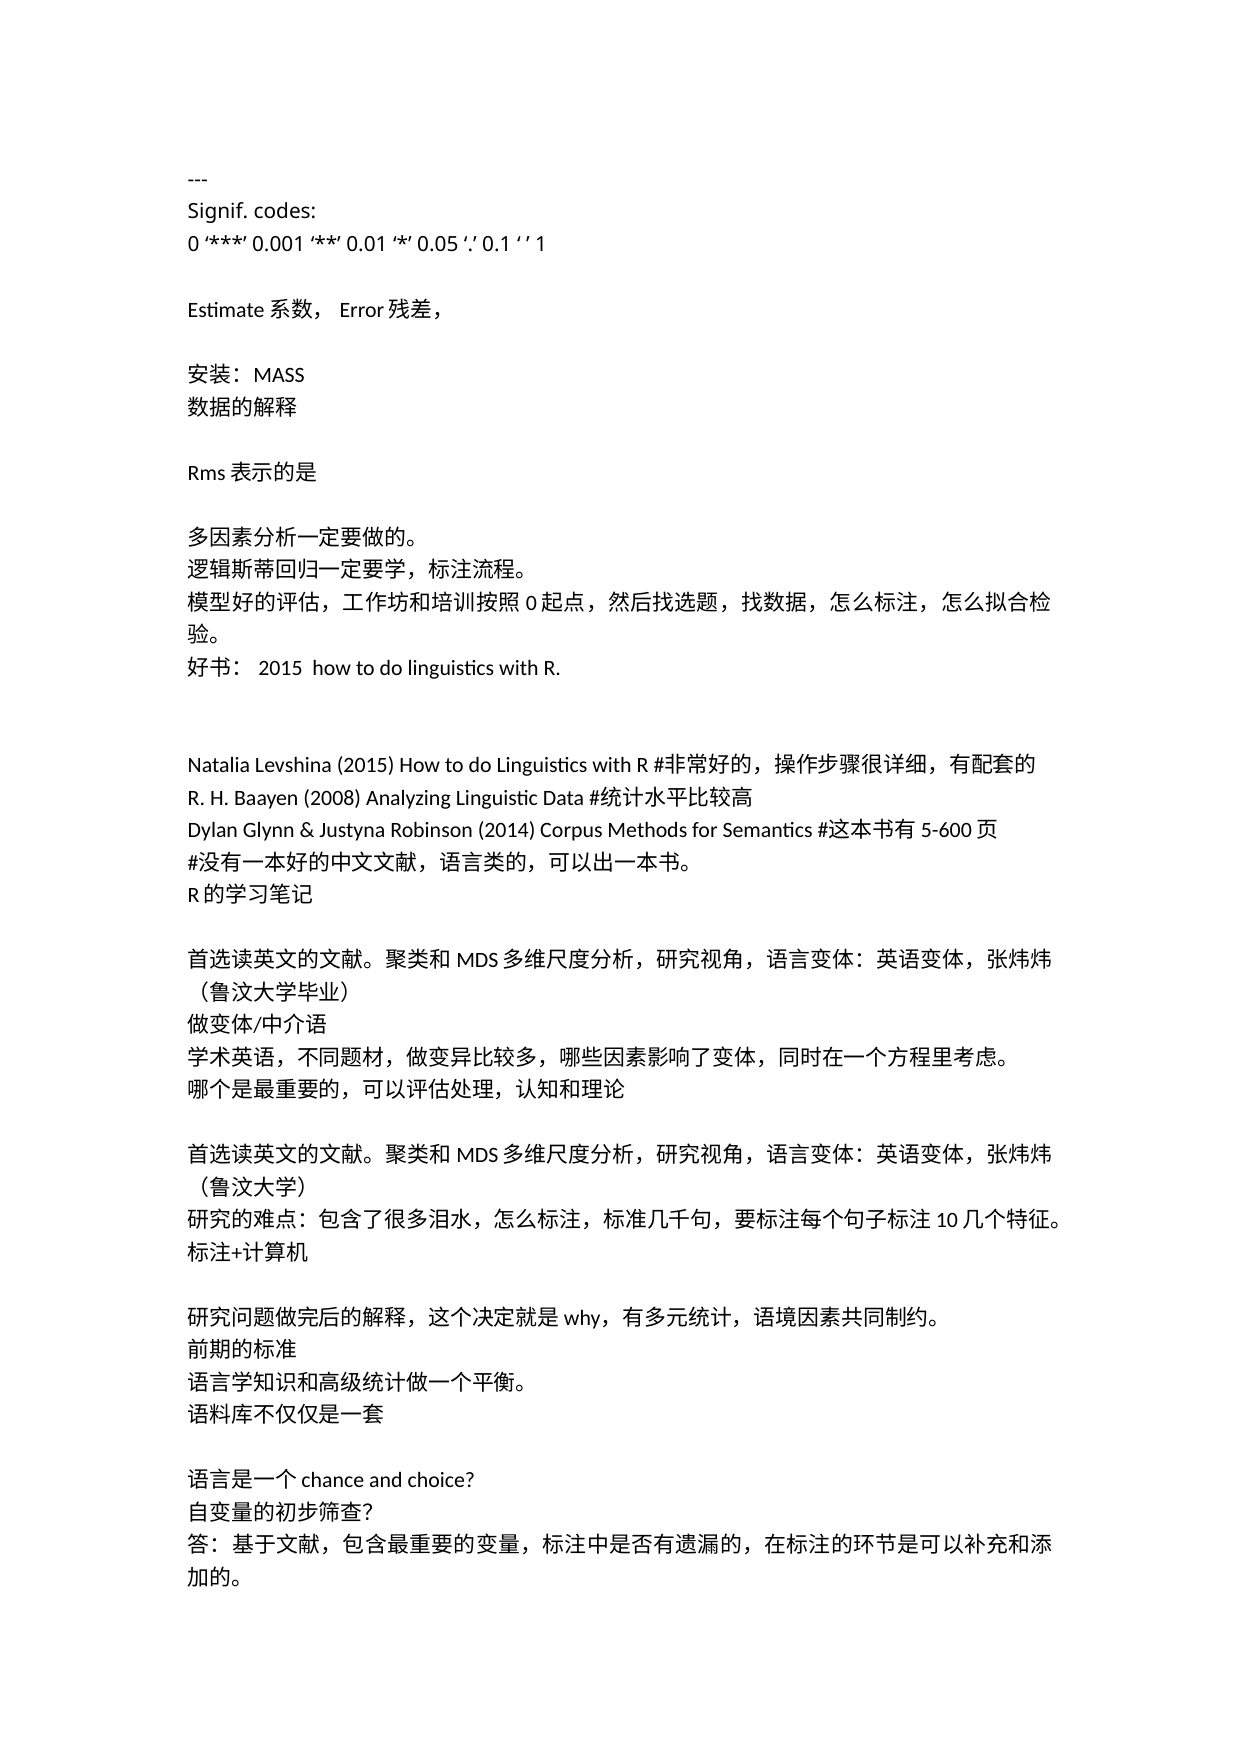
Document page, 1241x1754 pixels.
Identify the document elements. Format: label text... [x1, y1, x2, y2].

text R的学习笔记 [187, 877, 1053, 909]
text 数据的解释 [187, 389, 1053, 422]
text 好书： 2015 how to do linguistics with R. [187, 649, 1053, 682]
text 前期的标准 [187, 1332, 1053, 1364]
text 研究的难点：包含了很多泪水，怎么标注，标准几千句，要标注每个句子标注10几个特征。 [187, 1202, 1053, 1234]
text 模型好的评估，工作坊和培训按照0起点，然后找选题，找数据，怎么标注，怎么拟合检验。 [187, 584, 1053, 649]
text Natalia Levshina (2015) How to do Linguistics with R #非常好的，操作步骤很详细，有配套的 [187, 747, 1053, 779]
text 安装：MASS [187, 357, 1053, 389]
text 首选读英文的文献。聚类和MDS多维尺度分析，研究视角，语言变体：英语变体，张炜炜（鲁汶大学） [187, 1137, 1053, 1202]
text 学术英语，不同题材，做变异比较多，哪些因素影响了变体，同时在一个方程里考虑。 [187, 1039, 1053, 1072]
text 哪个是最重要的，可以评估处理，认知和理论 [187, 1072, 1053, 1104]
text 自变量的初步筛查？ [187, 1494, 1053, 1527]
text 答：基于文献，包含最重要的变量，标注中是否有遗漏的，在标注的环节是可以补充和添加的。 [187, 1527, 1053, 1592]
text --- [187, 162, 1053, 194]
text #没有一本好的中文文献，语言类的，可以出一本书。 [187, 844, 1053, 877]
text 语料库不仅仅是一套 [187, 1397, 1053, 1429]
text 研究问题做完后的解释，这个决定就是why，有多元统计，语境因素共同制约。 [187, 1299, 1053, 1332]
text 多因素分析一定要做的。 [187, 519, 1053, 552]
text Signif. codes: [187, 194, 1053, 227]
text 语言是一个chance and choice? [187, 1462, 1053, 1494]
text 逻辑斯蒂回归一定要学，标注流程。 [187, 552, 1053, 584]
text Rms表示的是 [187, 454, 1053, 487]
text 做变体/中介语 [187, 1007, 1053, 1039]
text 标注+计算机 [187, 1234, 1053, 1267]
text Dylan Glynn & Justyna Robinson (2014) Corpus Methods for Semantics #这本书有5-600页 [187, 812, 1053, 844]
text 0 ‘***’ 0.001 ‘**’ 0.01 ‘*’ 0.05 ‘.’ 0.1 ‘ ’ 1 [187, 227, 1053, 259]
text R. H. Baayen (2008) Analyzing Linguistic Data #统计水平比较高 [187, 779, 1053, 812]
text 语言学知识和高级统计做一个平衡。 [187, 1364, 1053, 1397]
text 首选读英文的文献。聚类和MDS多维尺度分析，研究视角，语言变体：英语变体，张炜炜（鲁汶大学毕业） [187, 942, 1053, 1007]
text Estimate系数， Error残差， [187, 292, 1053, 324]
